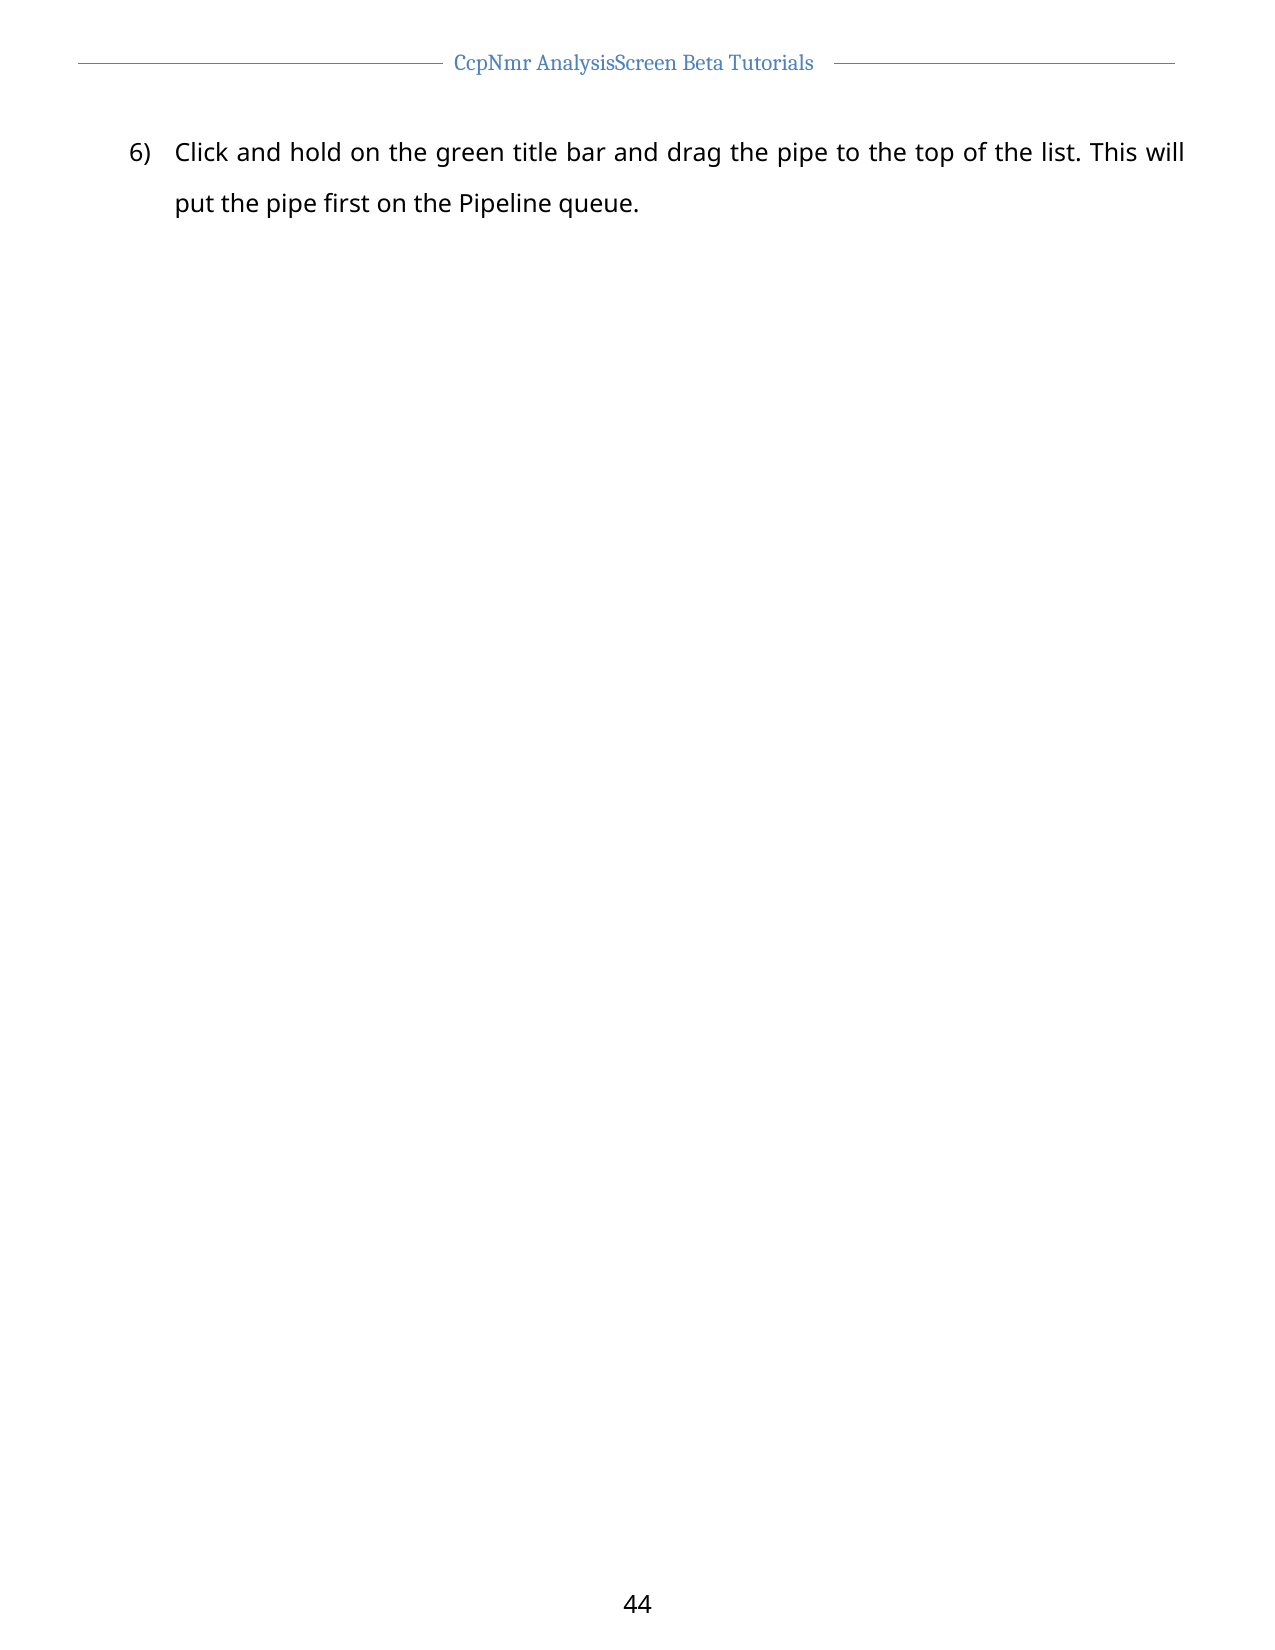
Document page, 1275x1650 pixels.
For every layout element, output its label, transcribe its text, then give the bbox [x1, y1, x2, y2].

list Click and hold on the green title bar and drag the pipe to the top of the list. This will put the pipe first on the Pipeline queue. [151, 71, 1186, 220]
